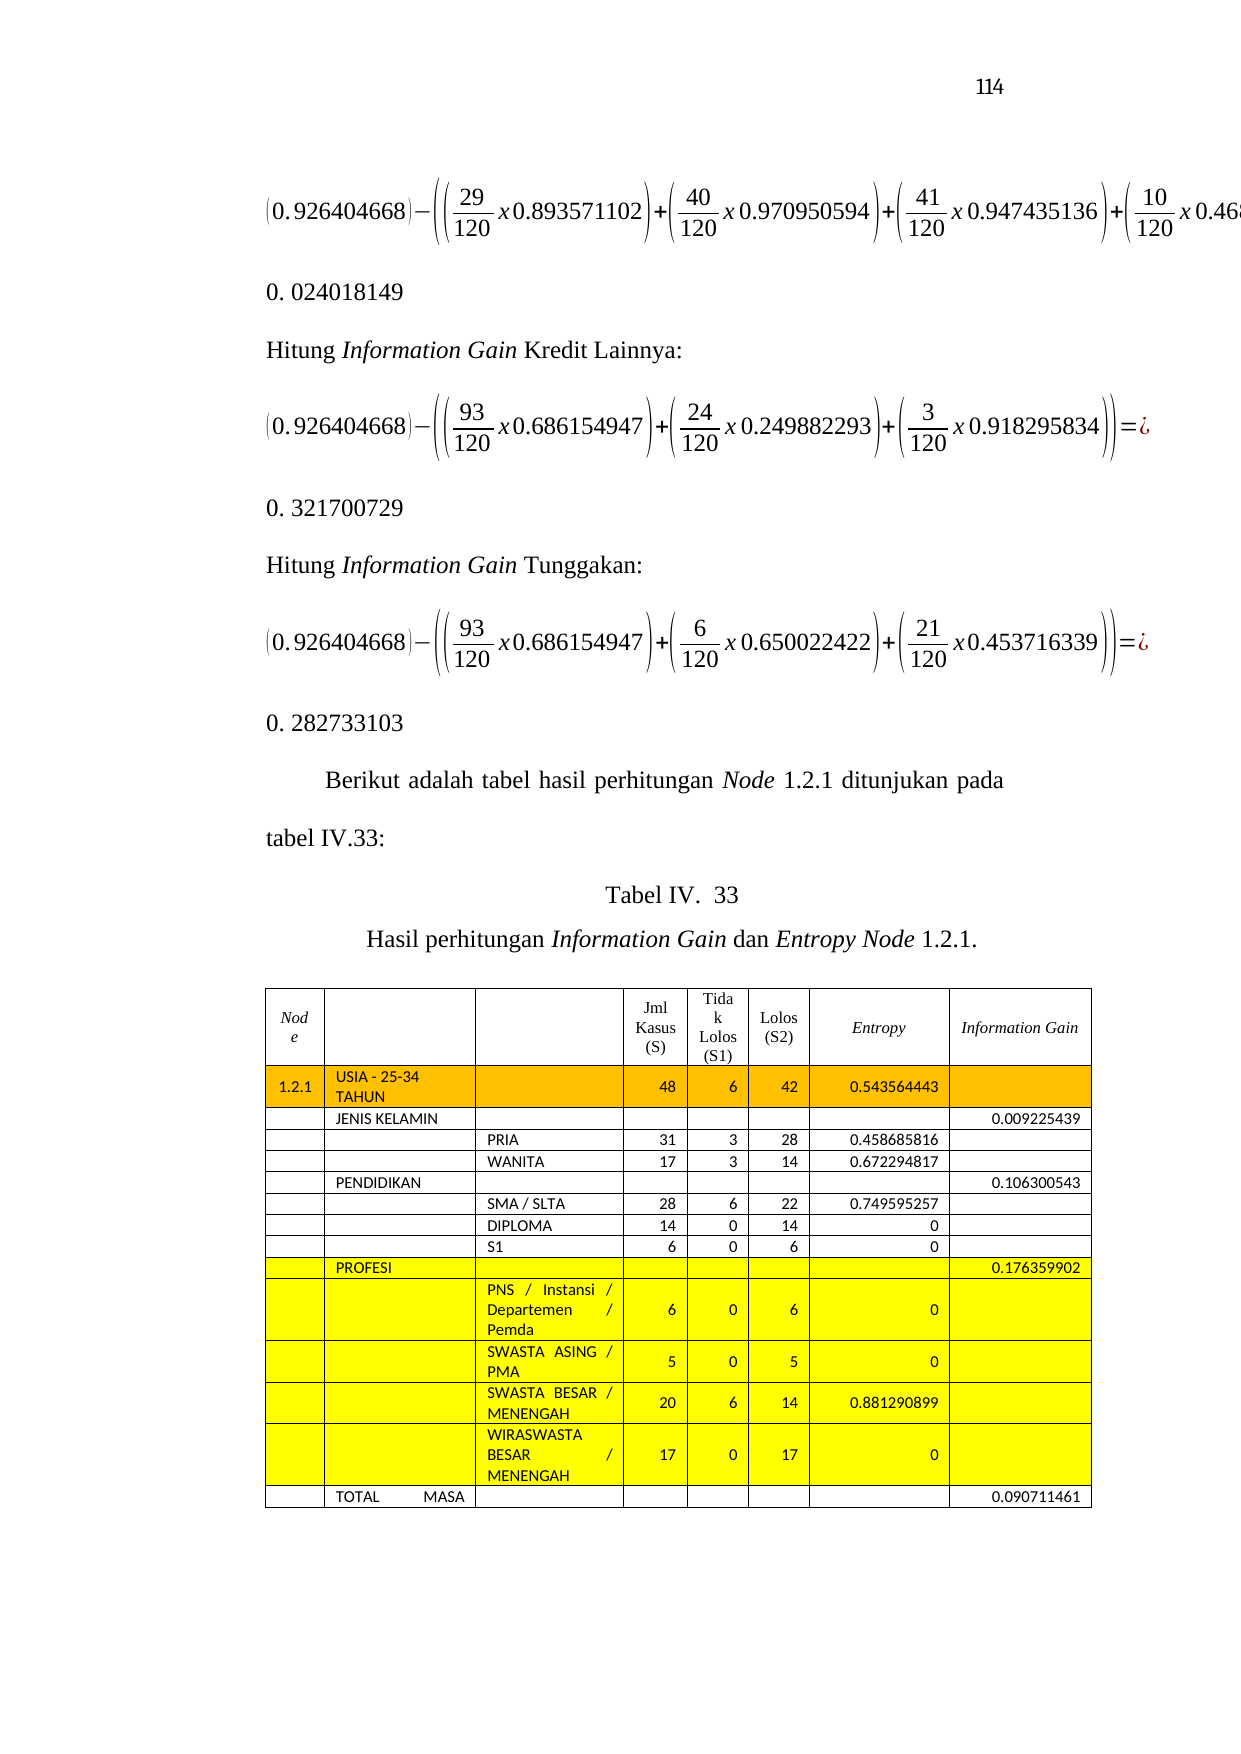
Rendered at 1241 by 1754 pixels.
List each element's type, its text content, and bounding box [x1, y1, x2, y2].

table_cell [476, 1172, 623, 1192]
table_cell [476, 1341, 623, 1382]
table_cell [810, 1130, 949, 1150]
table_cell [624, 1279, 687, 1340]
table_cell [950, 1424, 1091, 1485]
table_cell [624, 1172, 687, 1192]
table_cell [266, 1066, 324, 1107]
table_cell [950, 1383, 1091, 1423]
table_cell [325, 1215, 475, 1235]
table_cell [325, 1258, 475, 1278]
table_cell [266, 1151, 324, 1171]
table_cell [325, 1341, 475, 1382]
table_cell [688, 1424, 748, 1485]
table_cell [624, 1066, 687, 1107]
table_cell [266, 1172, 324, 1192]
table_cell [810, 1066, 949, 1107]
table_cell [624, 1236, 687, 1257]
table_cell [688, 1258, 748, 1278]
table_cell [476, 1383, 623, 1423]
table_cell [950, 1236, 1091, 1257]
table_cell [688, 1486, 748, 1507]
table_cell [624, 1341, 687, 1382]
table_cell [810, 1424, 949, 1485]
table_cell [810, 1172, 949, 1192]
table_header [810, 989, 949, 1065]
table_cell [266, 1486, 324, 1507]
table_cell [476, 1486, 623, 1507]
text Berikut adalah tabel hasil perhitungan Node 1.2.1 ditunjukan pada tabel IV.33: [266, 766, 1004, 852]
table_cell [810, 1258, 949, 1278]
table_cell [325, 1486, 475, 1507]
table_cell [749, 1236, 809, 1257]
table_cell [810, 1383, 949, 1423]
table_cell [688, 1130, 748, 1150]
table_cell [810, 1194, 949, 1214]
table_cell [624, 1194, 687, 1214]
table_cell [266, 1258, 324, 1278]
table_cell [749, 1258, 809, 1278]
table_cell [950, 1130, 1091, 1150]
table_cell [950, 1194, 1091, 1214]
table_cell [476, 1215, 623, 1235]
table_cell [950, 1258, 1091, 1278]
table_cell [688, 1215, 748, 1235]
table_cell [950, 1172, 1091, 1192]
text Hitung Information Gain Tunggakan: [266, 550, 1004, 579]
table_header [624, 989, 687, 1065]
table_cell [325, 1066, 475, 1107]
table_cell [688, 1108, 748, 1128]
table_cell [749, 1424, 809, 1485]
text 0. 282733103 [266, 608, 1004, 737]
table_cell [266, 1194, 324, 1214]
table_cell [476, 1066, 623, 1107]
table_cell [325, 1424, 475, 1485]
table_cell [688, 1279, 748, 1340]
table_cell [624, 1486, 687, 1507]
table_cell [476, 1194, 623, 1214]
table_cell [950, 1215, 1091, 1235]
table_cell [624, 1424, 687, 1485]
text Tabel IV. 33 Hasil perhitungan Information Gain dan Entropy Node 1.2.1. [340, 881, 1004, 952]
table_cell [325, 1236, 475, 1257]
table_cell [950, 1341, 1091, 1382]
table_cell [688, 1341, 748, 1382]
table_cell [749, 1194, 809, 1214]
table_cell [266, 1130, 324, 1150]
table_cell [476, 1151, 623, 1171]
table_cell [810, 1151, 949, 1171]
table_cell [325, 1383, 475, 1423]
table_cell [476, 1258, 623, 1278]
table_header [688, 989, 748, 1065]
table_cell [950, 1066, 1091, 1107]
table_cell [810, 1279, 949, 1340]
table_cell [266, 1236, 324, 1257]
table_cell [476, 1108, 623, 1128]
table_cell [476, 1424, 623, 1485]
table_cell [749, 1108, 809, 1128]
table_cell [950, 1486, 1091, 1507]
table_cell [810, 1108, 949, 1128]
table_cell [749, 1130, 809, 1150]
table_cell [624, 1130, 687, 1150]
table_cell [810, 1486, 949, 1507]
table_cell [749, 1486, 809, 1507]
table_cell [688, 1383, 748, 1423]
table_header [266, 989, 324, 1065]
text 0. 321700729 [266, 392, 1004, 522]
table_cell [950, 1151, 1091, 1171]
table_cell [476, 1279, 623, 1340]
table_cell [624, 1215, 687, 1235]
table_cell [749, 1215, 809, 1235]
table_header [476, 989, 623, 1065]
text Hitung Information Gain Kredit Lainnya: [266, 335, 1004, 364]
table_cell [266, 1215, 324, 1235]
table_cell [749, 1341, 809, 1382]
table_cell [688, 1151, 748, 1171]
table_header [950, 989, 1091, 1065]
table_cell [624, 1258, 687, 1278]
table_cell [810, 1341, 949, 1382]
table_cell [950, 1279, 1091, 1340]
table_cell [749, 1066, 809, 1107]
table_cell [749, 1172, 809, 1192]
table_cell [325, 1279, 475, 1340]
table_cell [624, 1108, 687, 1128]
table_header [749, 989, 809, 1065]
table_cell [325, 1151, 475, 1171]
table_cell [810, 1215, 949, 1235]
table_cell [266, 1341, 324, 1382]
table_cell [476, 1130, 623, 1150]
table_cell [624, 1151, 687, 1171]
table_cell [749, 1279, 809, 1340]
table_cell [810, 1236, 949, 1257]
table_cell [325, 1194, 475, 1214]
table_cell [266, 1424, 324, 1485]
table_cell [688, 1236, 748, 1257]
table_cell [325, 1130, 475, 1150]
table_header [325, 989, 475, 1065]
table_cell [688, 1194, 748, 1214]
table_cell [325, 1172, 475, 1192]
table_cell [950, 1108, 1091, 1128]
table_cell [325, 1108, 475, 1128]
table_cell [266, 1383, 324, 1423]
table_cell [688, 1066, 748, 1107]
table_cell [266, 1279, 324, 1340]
text 0. 024018149 [266, 177, 1004, 306]
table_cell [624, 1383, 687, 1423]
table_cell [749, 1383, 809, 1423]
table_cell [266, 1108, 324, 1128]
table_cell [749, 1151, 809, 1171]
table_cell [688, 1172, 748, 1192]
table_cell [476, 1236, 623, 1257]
